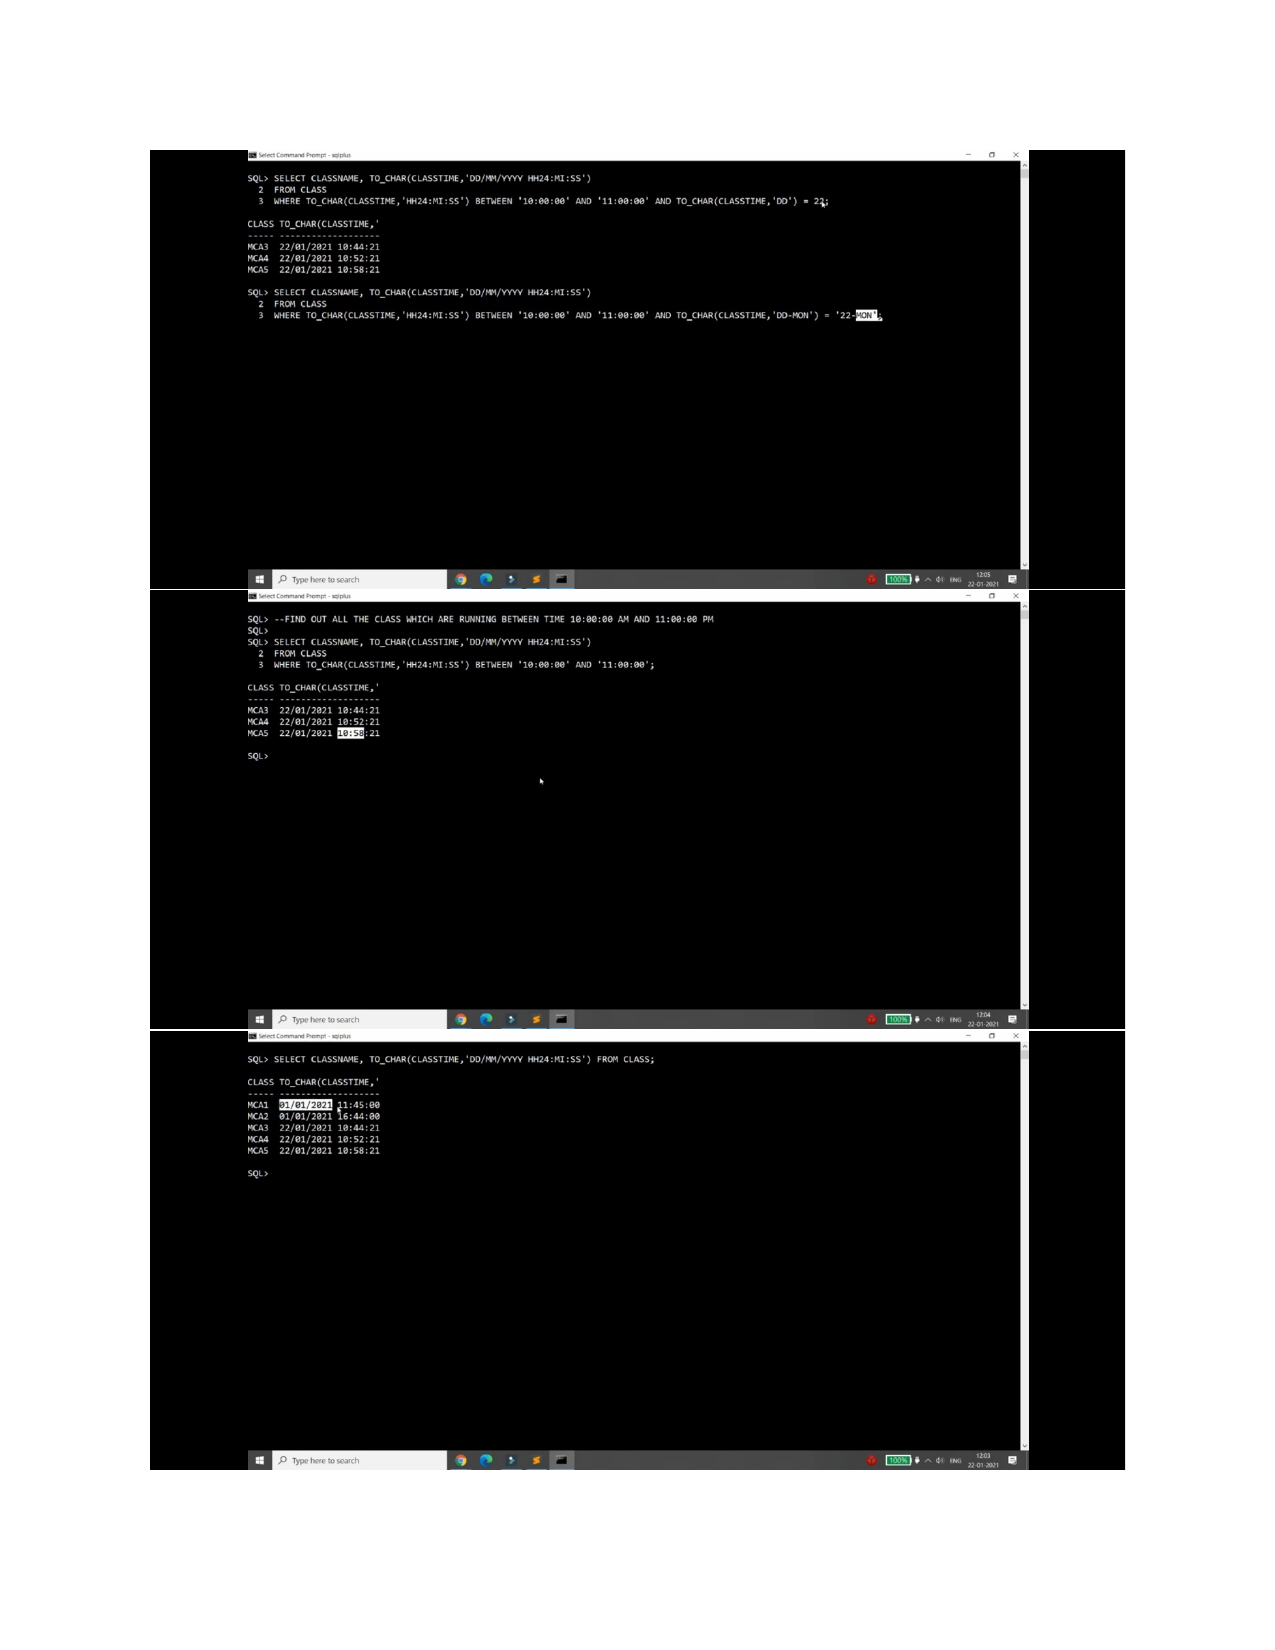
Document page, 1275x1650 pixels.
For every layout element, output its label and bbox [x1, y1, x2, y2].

picture [150, 150, 1125, 589]
picture [150, 1031, 1125, 1470]
picture [150, 590, 1125, 1029]
